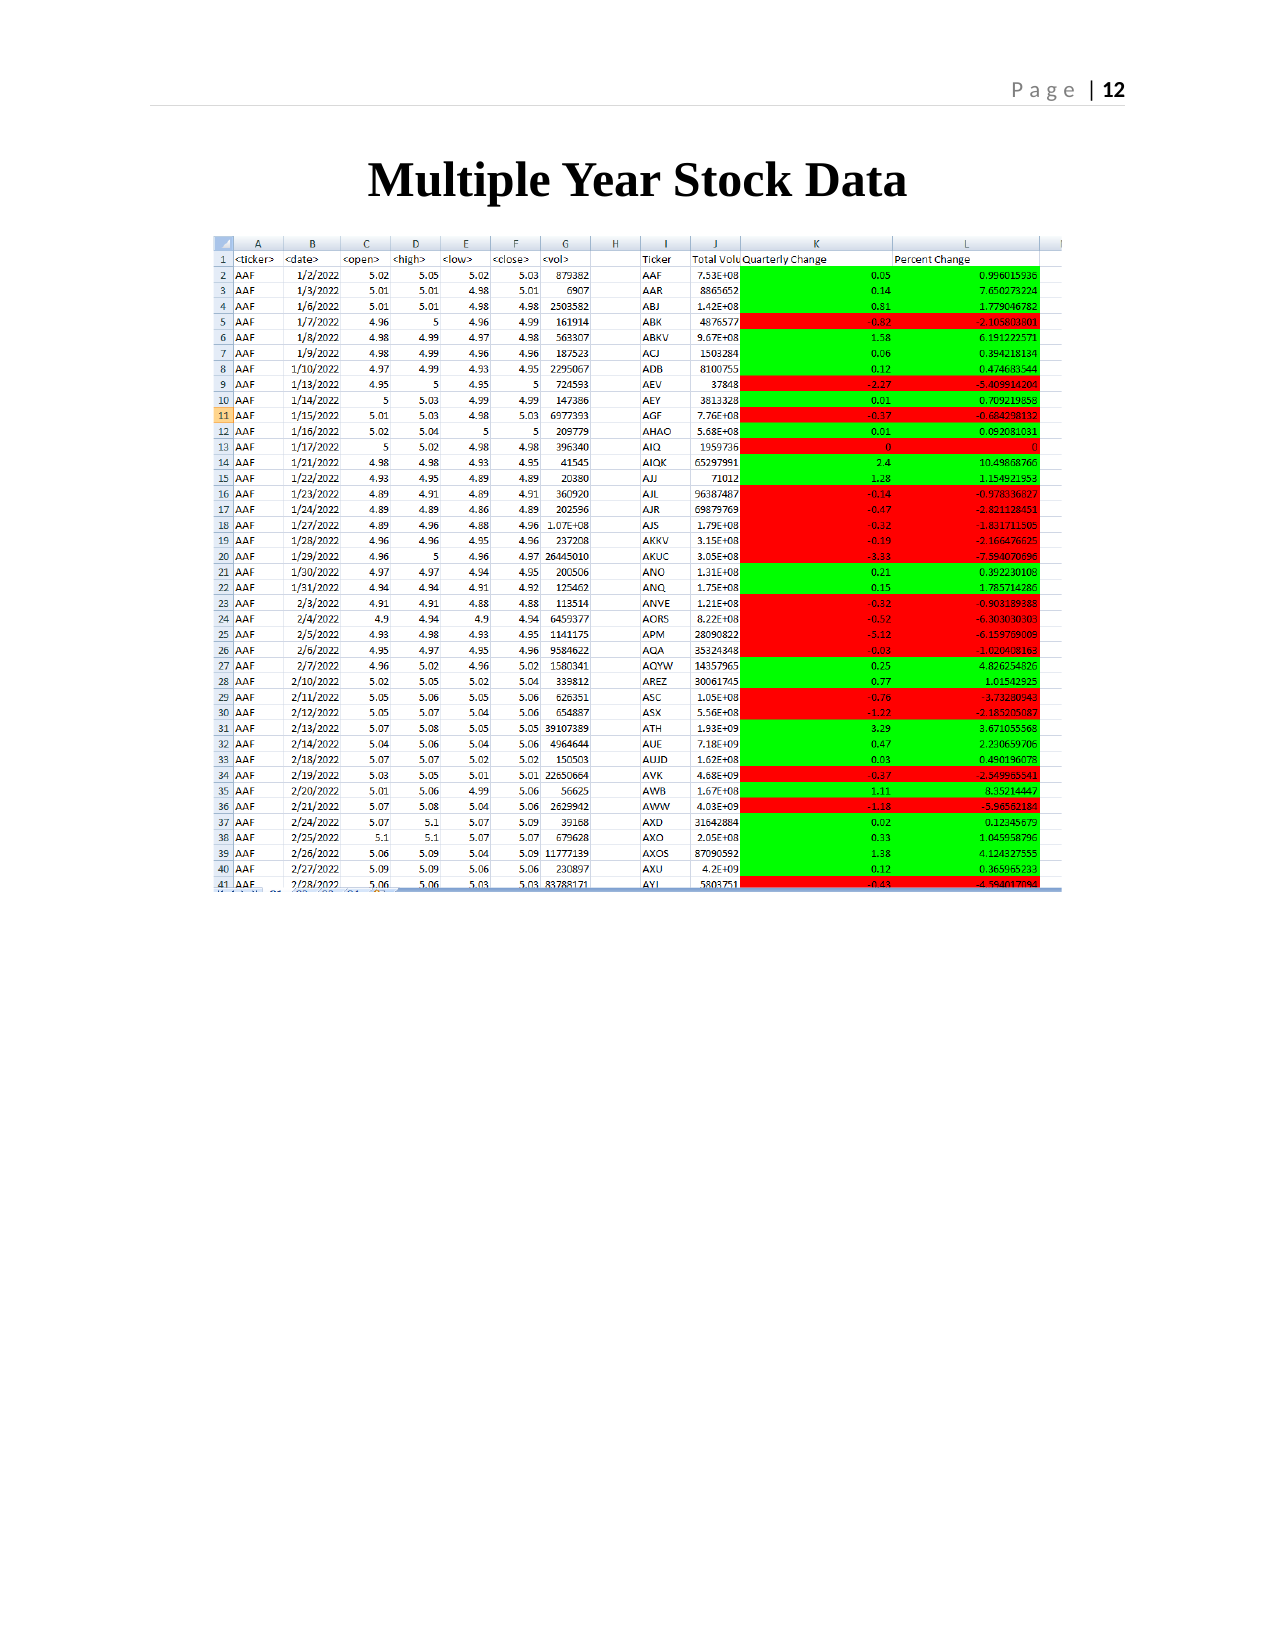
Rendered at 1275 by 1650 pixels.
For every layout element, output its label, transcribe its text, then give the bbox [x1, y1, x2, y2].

subtitle Multiple Year Stock Data [150, 150, 1125, 207]
picture [213, 236, 1062, 892]
